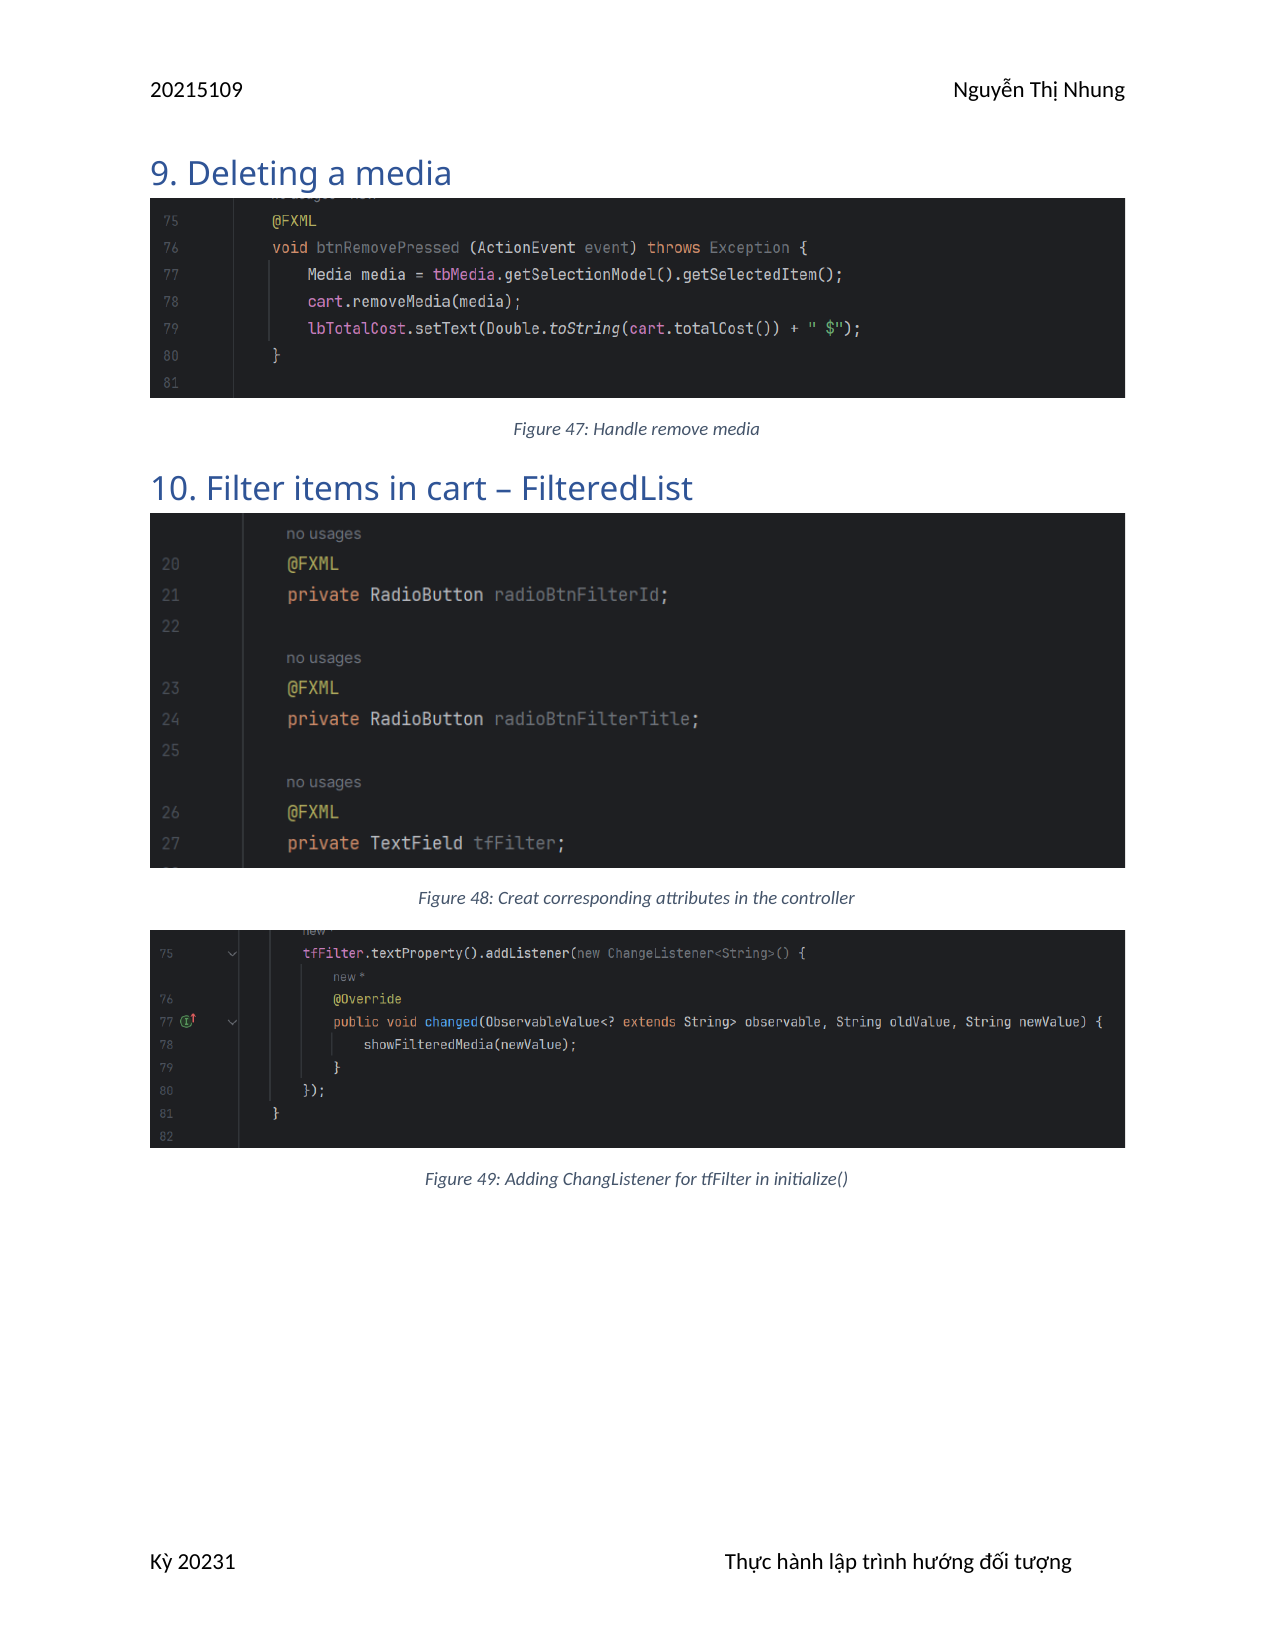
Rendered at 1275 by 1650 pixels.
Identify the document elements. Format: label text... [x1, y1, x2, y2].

picture [150, 198, 1125, 398]
picture [150, 930, 1125, 1148]
picture [150, 513, 1125, 868]
subtitle 10. Filter items in cart – FilteredList [150, 465, 1125, 510]
subtitle 9. Deleting a media [150, 150, 1125, 195]
